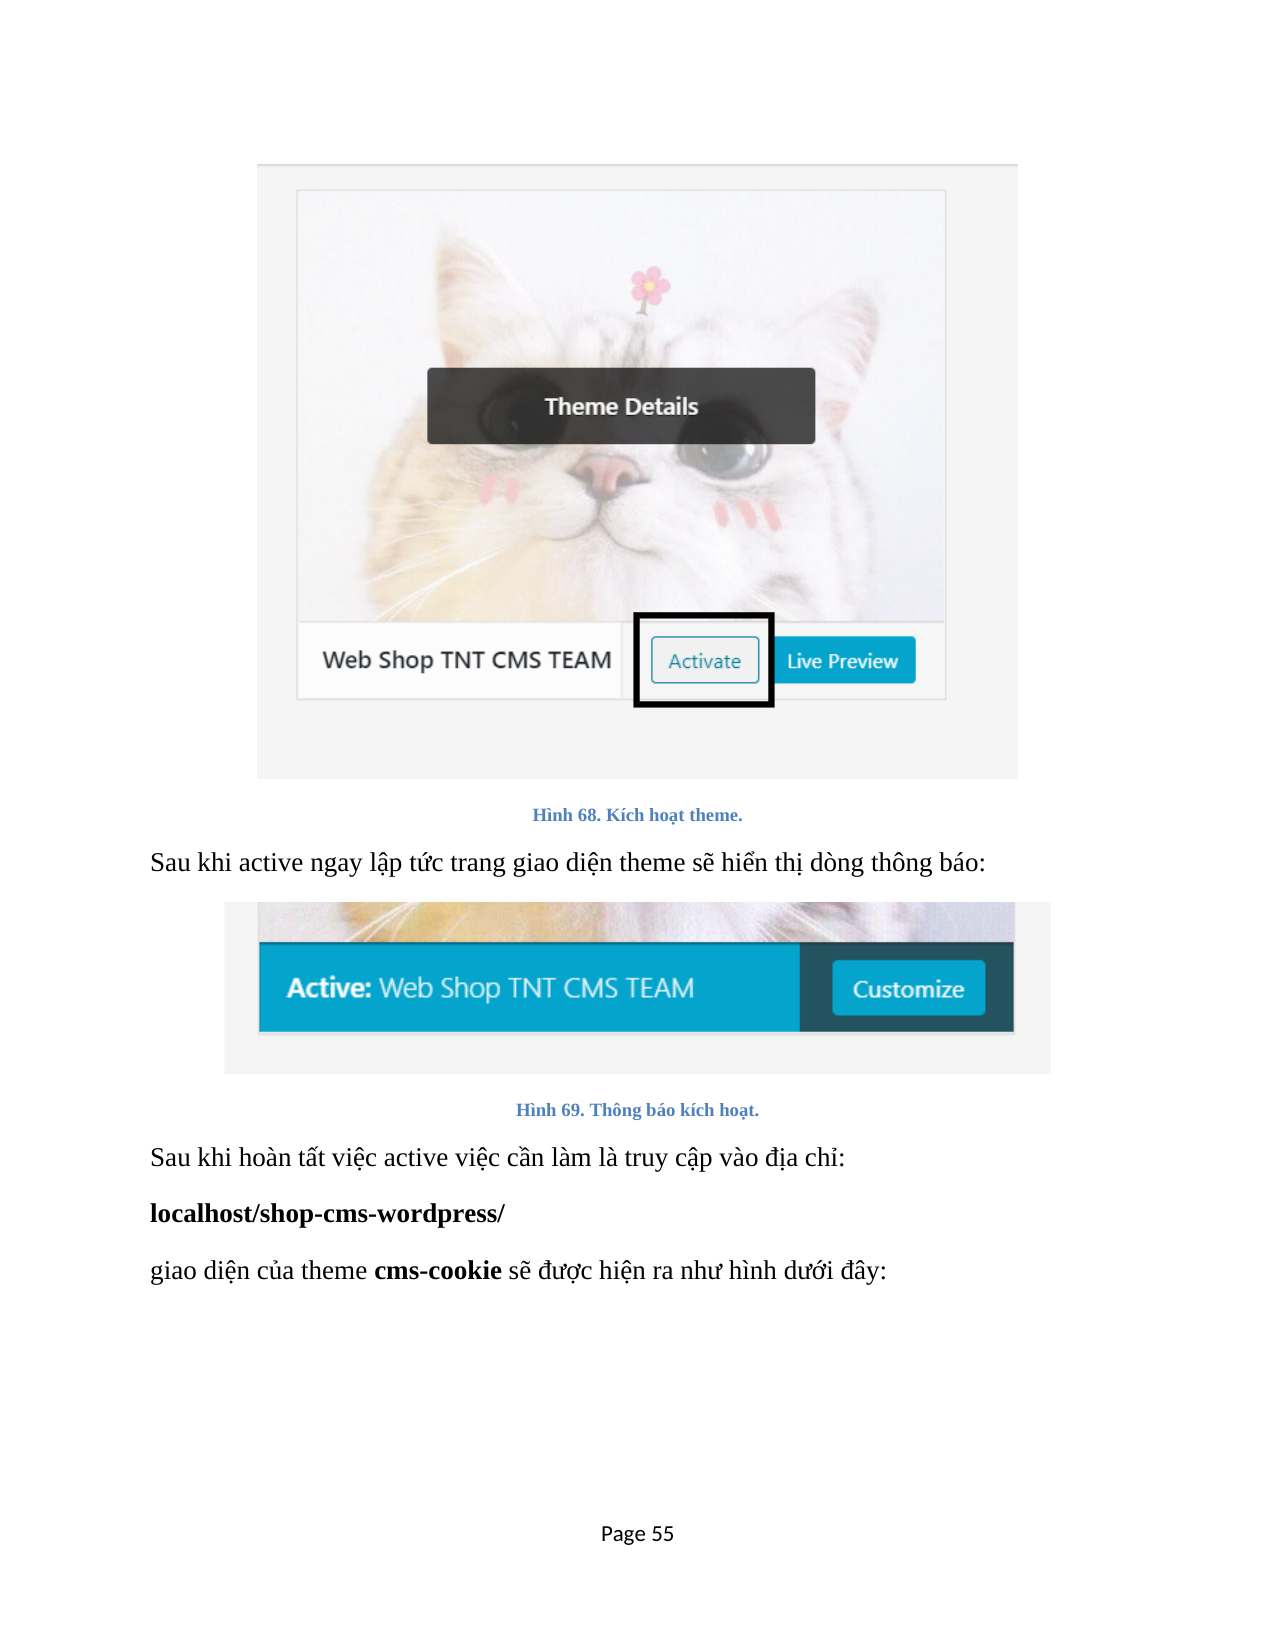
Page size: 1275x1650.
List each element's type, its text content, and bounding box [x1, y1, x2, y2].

text Hình 68. Kích hoạt theme. [150, 803, 1125, 825]
text Sau khi hoàn tất việc active việc cần làm là truy cập vào địa chỉ: [150, 1141, 1125, 1172]
text Hình 69. Thông báo kích hoạt. [150, 1098, 1125, 1120]
picture [224, 902, 1051, 1074]
text giao diện của theme cms-cookie sẽ được hiện ra như hình dưới đây: [150, 1254, 1125, 1285]
text localhost/shop-cms-wordpress/ [150, 1197, 1125, 1228]
picture [257, 150, 1018, 779]
text Sau khi active ngay lập tức trang giao diện theme sẽ hiển thị dòng thông báo: [150, 846, 1125, 877]
